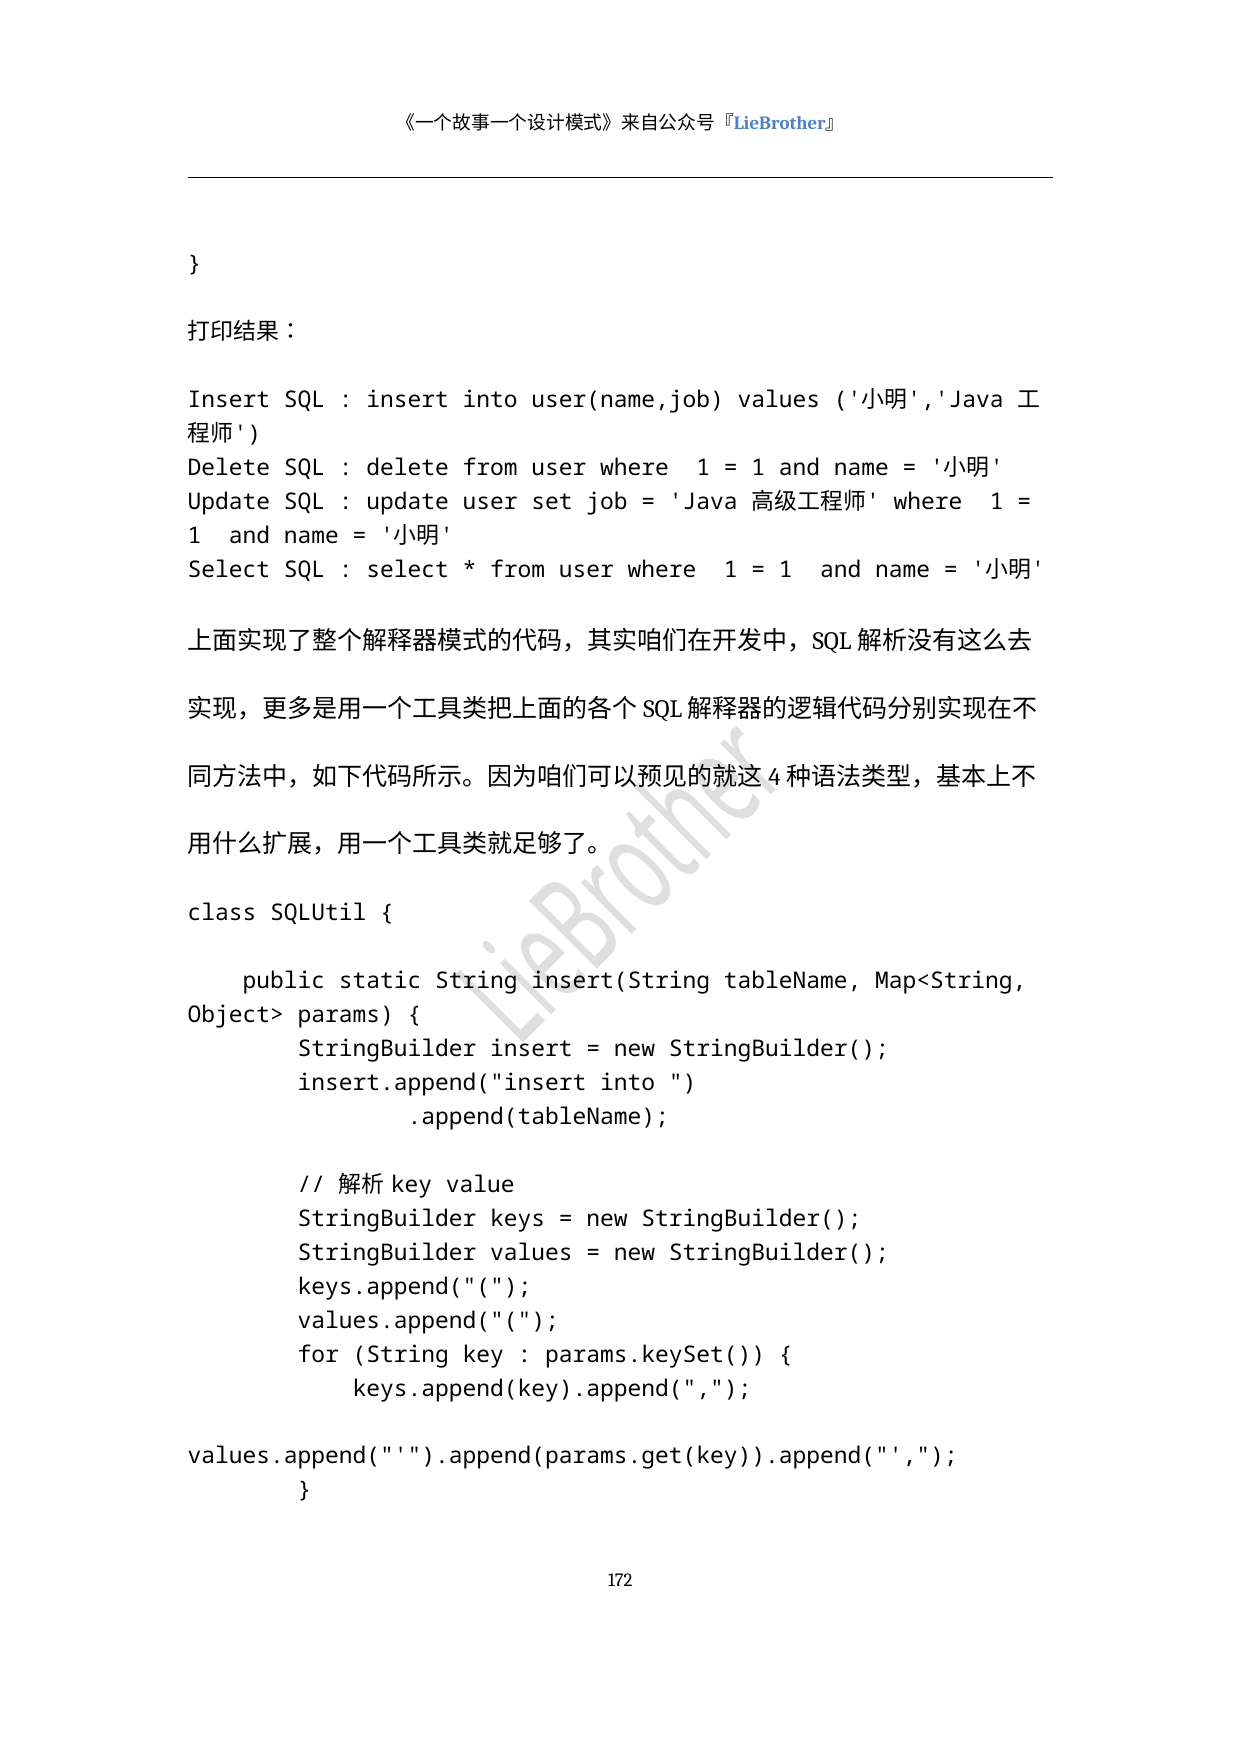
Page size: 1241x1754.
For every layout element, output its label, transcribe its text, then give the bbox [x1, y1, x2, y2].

text 上面实现了整个解释器模式的代码，其实咱们在开发中，SQL 解析没有这么去实现，更多是用一个工具类把上面的各个 SQL 解释器的逻辑代码分别实现在不同方法中，如下代码所示。因为咱们可以预见的就这 4 种语法类型，基本上不用什么扩展，用一个工具类就足够了。 [187, 604, 1053, 876]
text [187, 212, 1053, 586]
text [187, 895, 1053, 1506]
